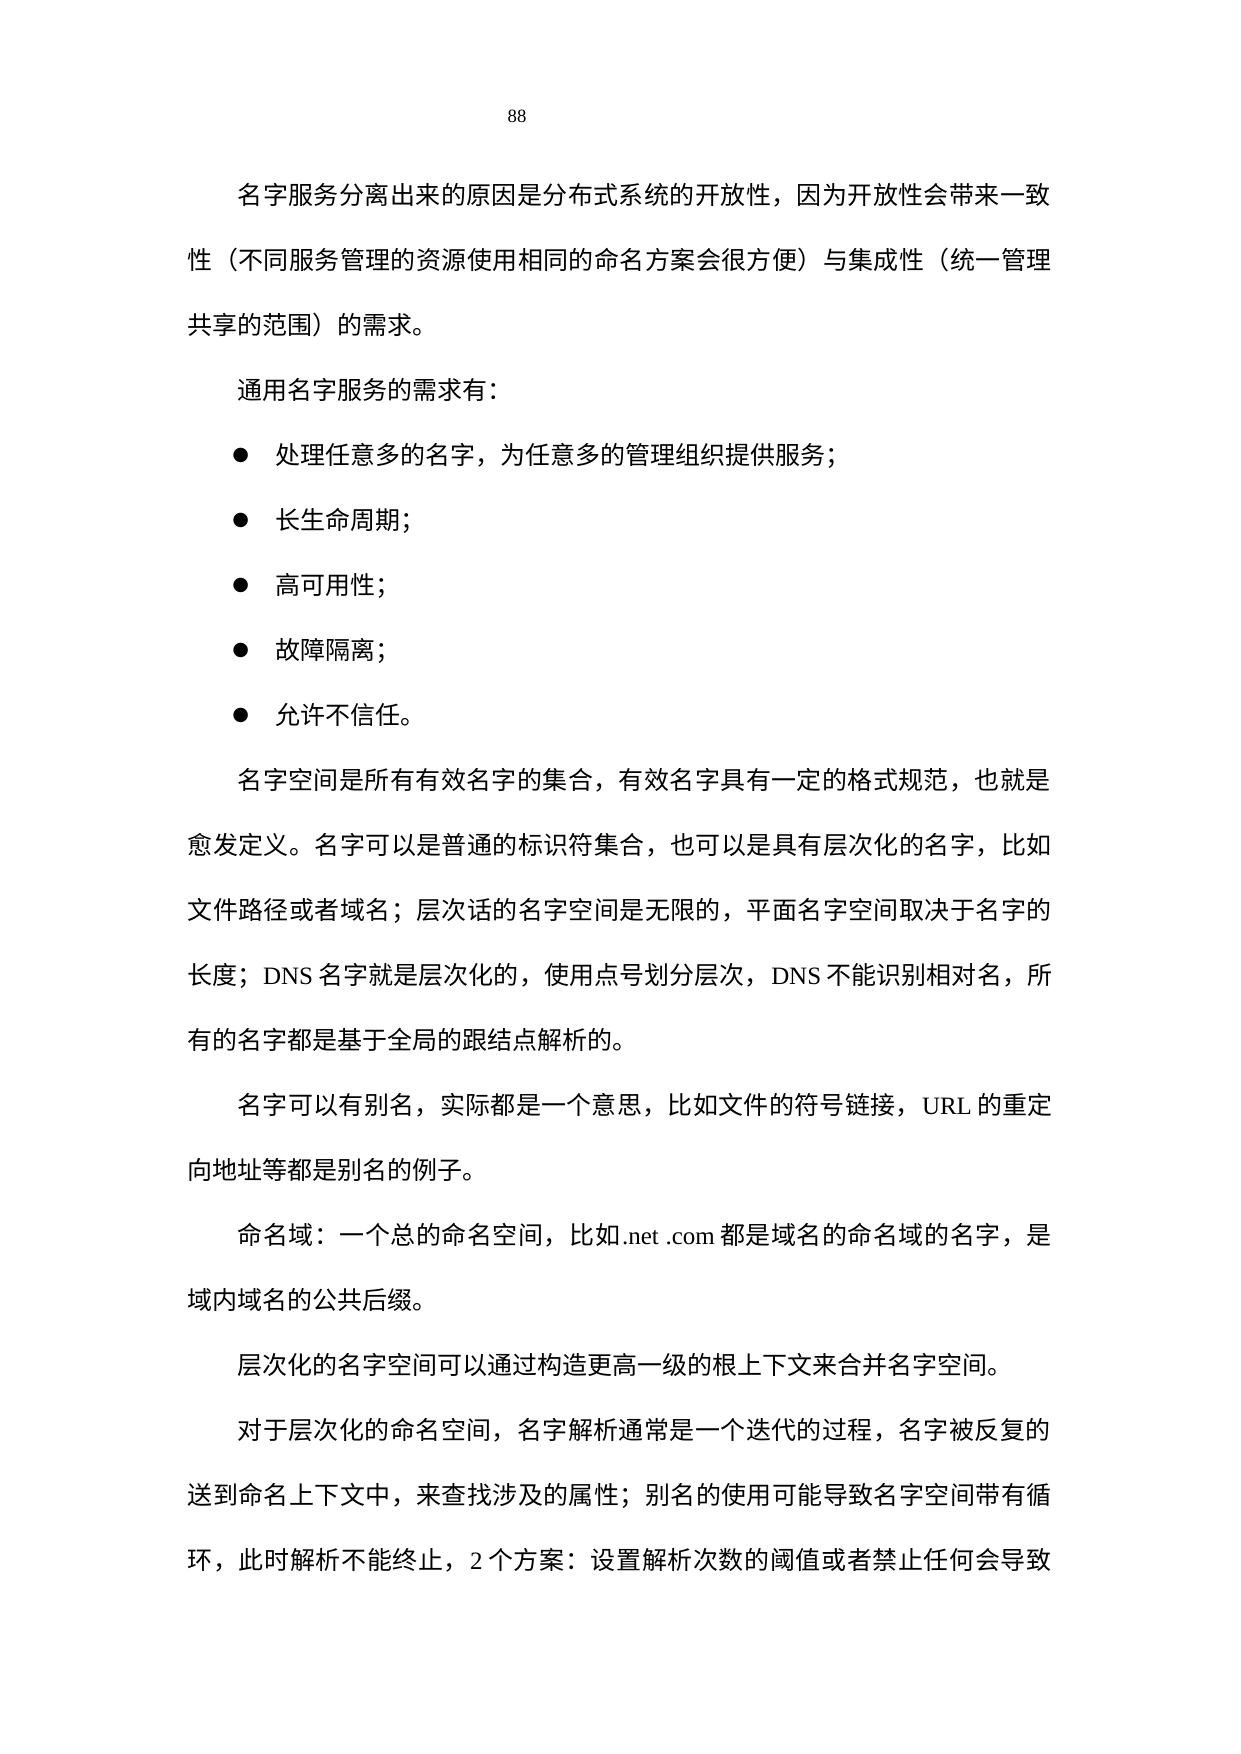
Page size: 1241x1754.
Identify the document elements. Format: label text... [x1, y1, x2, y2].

list 高可用性； [231, 552, 1053, 617]
text 命名域：一个总的命名空间，比如.net .com都是域名的命名域的名字，是域内域名的公共后缀。 [187, 1202, 1053, 1332]
text 名字服务分离出来的原因是分布式系统的开放性，因为开放性会带来一致性（不同服务管理的资源使用相同的命名方案会很方便）与集成性（统一管理共享的范围）的需求。 [187, 162, 1053, 357]
text 通用名字服务的需求有： [187, 357, 1053, 422]
text 名字空间是所有有效名字的集合，有效名字具有一定的格式规范，也就是愈发定义。名字可以是普通的标识符集合，也可以是具有层次化的名字，比如文件路径或者域名；层次话的名字空间是无限的，平面名字空间取决于名字的长度；DNS名字就是层次化的，使用点号划分层次，DNS不能识别相对名，所有的名字都是基于全局的跟结点解析的。 [187, 747, 1053, 1072]
list 处理任意多的名字，为任意多的管理组织提供服务； [231, 422, 1053, 487]
list 故障隔离； [231, 617, 1053, 682]
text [187, 1397, 1053, 1592]
text 名字可以有别名，实际都是一个意思，比如文件的符号链接，URL的重定向地址等都是别名的例子。 [187, 1072, 1053, 1202]
list 允许不信任。 [231, 682, 1053, 747]
list 长生命周期； [231, 487, 1053, 552]
text 层次化的名字空间可以通过构造更高一级的根上下文来合并名字空间。 [187, 1332, 1053, 1397]
